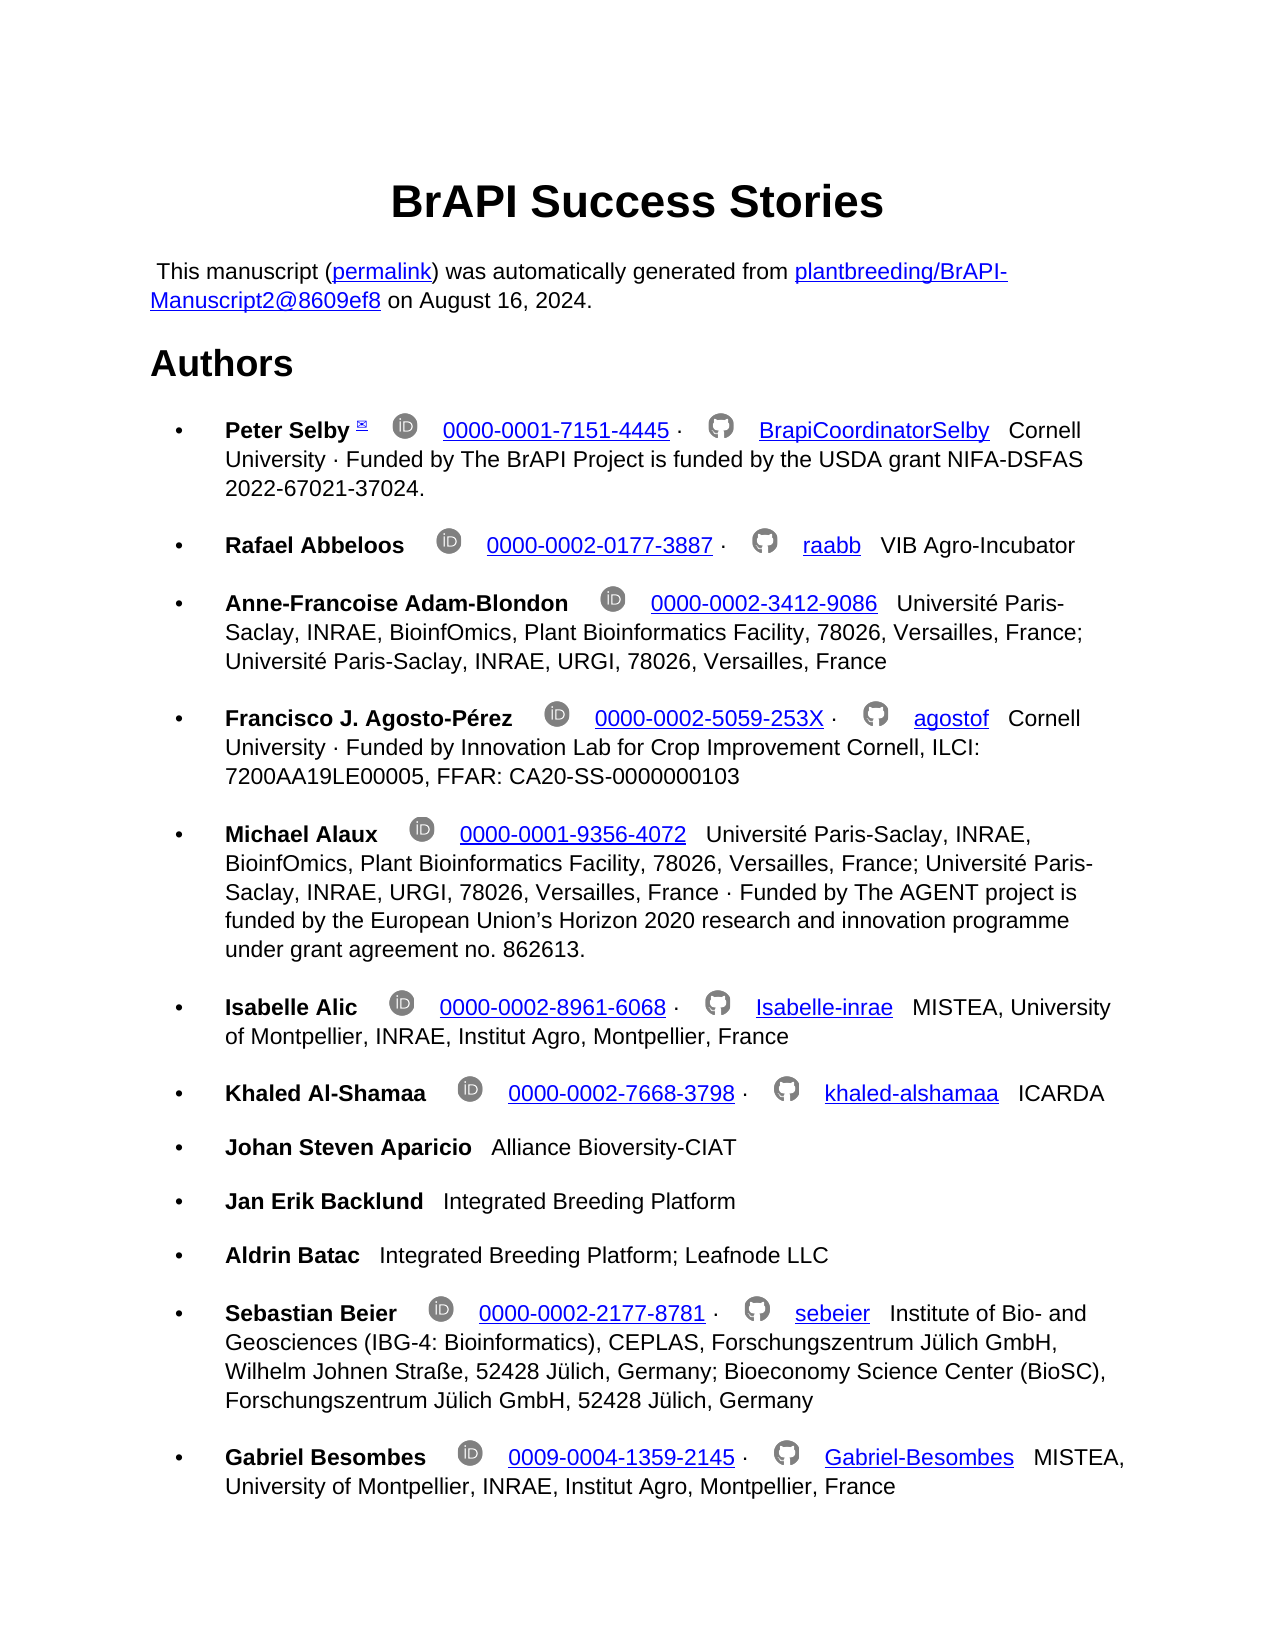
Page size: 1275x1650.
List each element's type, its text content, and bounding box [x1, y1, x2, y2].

list Jan Erik Backlund Integrated Breeding Platform [175, 1188, 1125, 1214]
picture [705, 990, 731, 1016]
list Sebastian Beier 0000-0002-2177-8781 · sebeier Institute of Bio- and Geosciences (IBG-4: Bioinformatics), CEPLAS, Forschungszentrum Jülich GmbH, Wilhelm Johnen Straße, 52428 Jülich, Germany; Bioeconomy Science Center (BioSC), Forschungszentrum Jülich GmbH, 52428 Jülich, Germany [175, 1296, 1125, 1413]
picture [774, 1076, 799, 1102]
picture [752, 528, 778, 554]
list Isabelle Alic 0000-0002-8961-6068 · Isabelle-inrae MISTEA, University of Montpellier, INRAE, Institut Agro, Montpellier, France [175, 990, 1125, 1049]
subtitle Authors [150, 341, 1125, 384]
picture [863, 701, 889, 727]
title BrAPI Success Stories [150, 175, 1125, 228]
picture [436, 528, 462, 554]
list Francisco J. Agosto-Pérez 0000-0002-5059-253X · agostof Cornell University · Funded by Innovation Lab for Crop Improvement Cornell, ILCI: 7200AA19LE00005, FFAR: CA20-SS-0000000103 [175, 702, 1125, 789]
picture [457, 1440, 483, 1466]
picture [392, 413, 418, 439]
picture [428, 1296, 454, 1322]
list Aldrin Batac Integrated Breeding Platform; Leafnode LLC [175, 1242, 1125, 1268]
picture [409, 817, 435, 842]
text This manuscript (permalink) was automatically generated from plantbreeding/BrAPI-Manuscript2@8609ef8 on August 16, 2024. [150, 258, 1125, 313]
list Gabriel Besombes 0009-0004-1359-2145 · Gabriel-Besombes MISTEA, University of Montpellier, INRAE, Institut Agro, Montpellier, France [175, 1441, 1125, 1499]
picture [389, 990, 414, 1016]
list Khaled Al-Shamaa 0000-0002-7668-3798 · khaled-alshamaa ICARDA [175, 1077, 1125, 1107]
picture [457, 1076, 483, 1102]
list Michael Alaux 0000-0001-9356-4072 Université Paris-Saclay, INRAE, BioinfOmics, Plant Bioinformatics Facility, 78026, Versailles, France; Université Paris-Saclay, INRAE, URGI, 78026, Versailles, France · Funded by The AGENT project is funded by the European Union’s Horizon 2020 research and innovation programme under grant agreement no. 862613. [175, 817, 1125, 963]
picture [744, 1296, 770, 1322]
picture [544, 701, 570, 727]
picture [600, 586, 626, 612]
picture [708, 413, 734, 439]
list Anne-Francoise Adam-Blondon 0000-0002-3412-9086 Université Paris-Saclay, INRAE, BioinfOmics, Plant Bioinformatics Facility, 78026, Versailles, France; Université Paris-Saclay, INRAE, URGI, 78026, Versailles, France [175, 586, 1125, 674]
list Johan Steven Aparicio Alliance Bioversity-CIAT [175, 1134, 1125, 1161]
picture [774, 1440, 799, 1466]
list Rafael Abbeloos 0000-0002-0177-3887 · raabb VIB Agro-Incubator [175, 529, 1125, 558]
list Peter Selby ✉ 0000-0001-7151-4445 · BrapiCoordinatorSelby Cornell University · Funded by The BrAPI Project is funded by the USDA grant NIFA-DSFAS 2022-67021-37024. [175, 413, 1125, 501]
